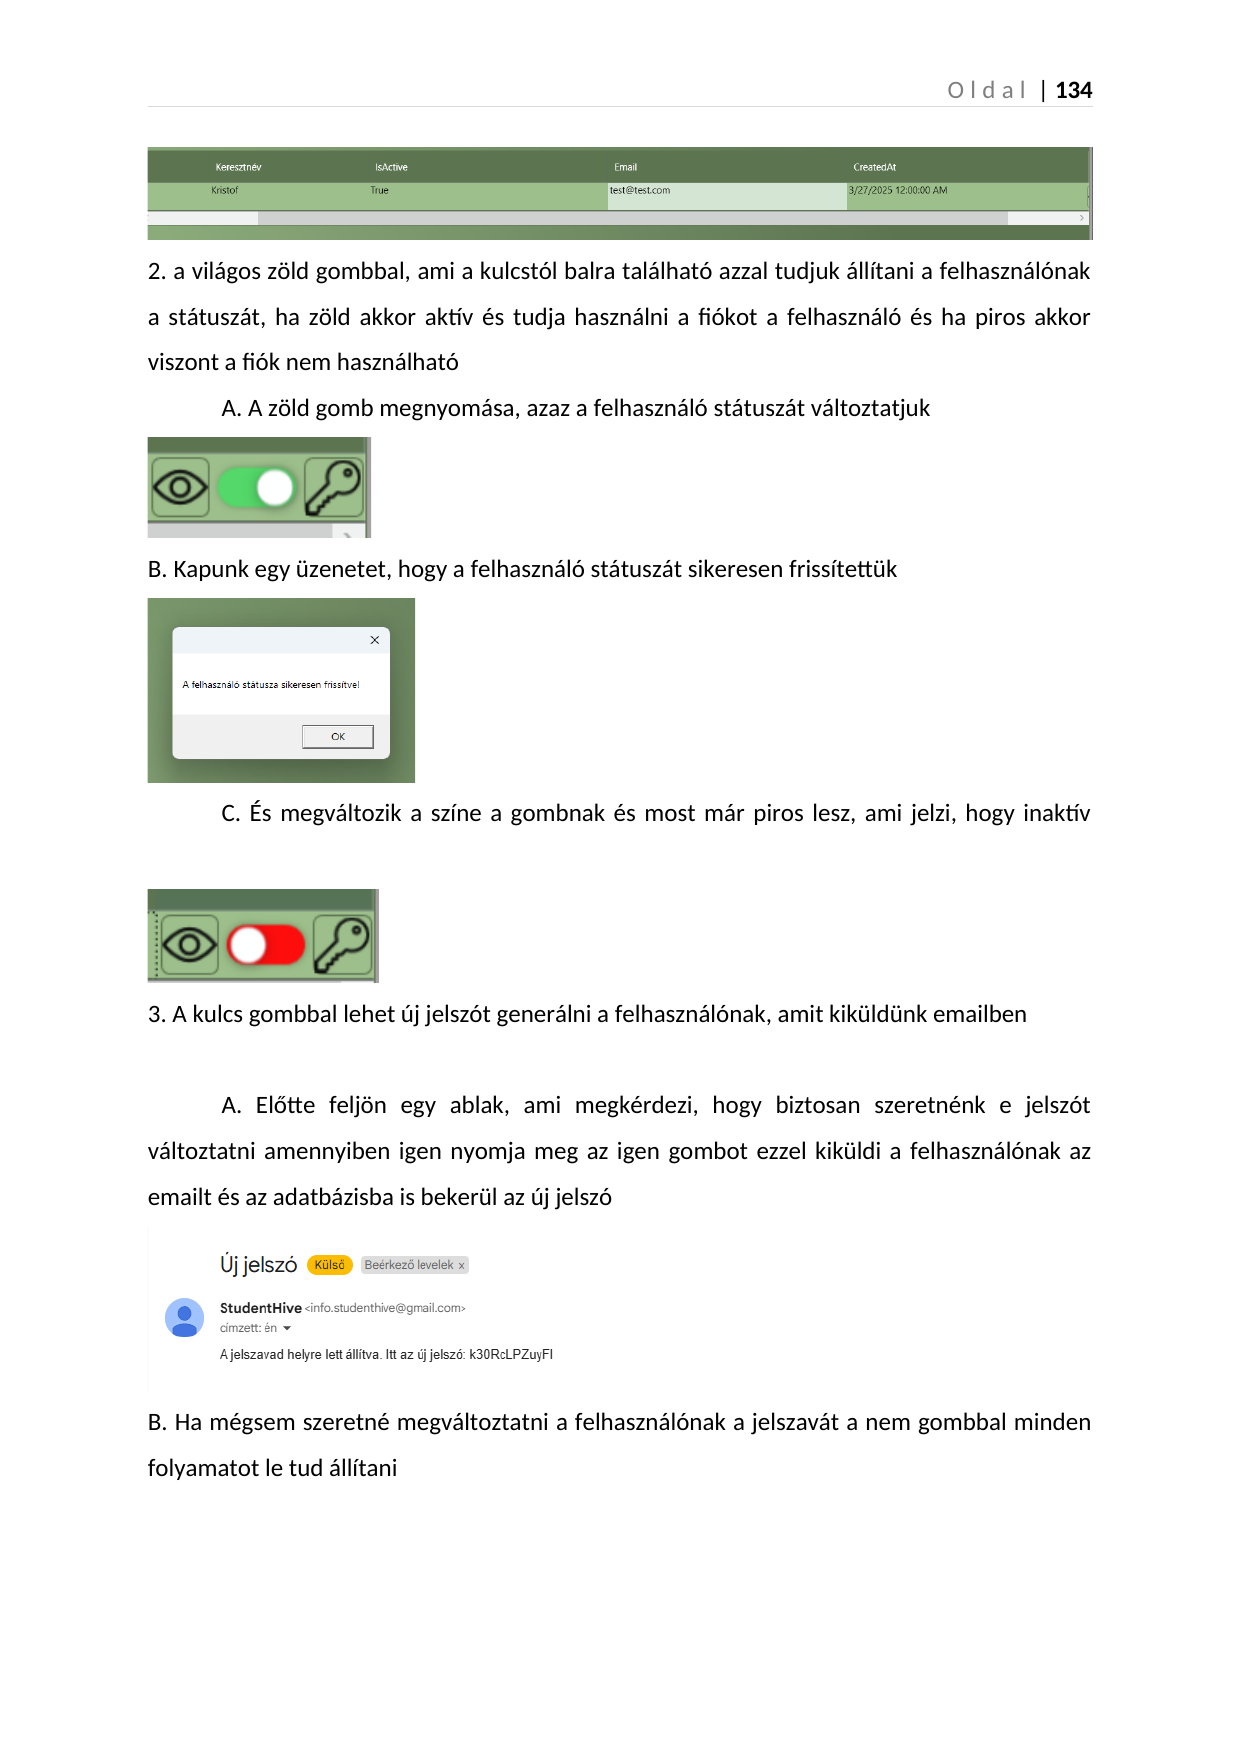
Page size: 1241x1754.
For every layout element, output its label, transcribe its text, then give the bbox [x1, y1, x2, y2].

text 3. A kulcs gombbal lehet új jelszót generálni a felhasználónak, amit kiküldünk emailben [148, 998, 1093, 1028]
picture [147, 598, 416, 783]
picture [147, 889, 379, 983]
picture [147, 1226, 659, 1392]
text B. Ha mégsem szeretné megváltoztatni a felhasználónak a jelszavát a nem gombbal minden folyamatot le tud állítani [148, 1406, 1093, 1483]
picture [147, 437, 372, 538]
picture [147, 147, 1093, 240]
text A. A zöld gomb megnyomása, azaz a felhasználó státuszát változtatjuk [148, 392, 1093, 423]
text C. És megváltozik a színe a gombnak és most már piros lesz, ami jelzi, hogy inaktív [148, 798, 1093, 874]
text B. Kapunk egy üzenetet, hogy a felhasználó státuszát sikeresen frissítettük [148, 553, 1093, 584]
text 2. a világos zöld gombbal, ami a kulcstól balra található azzal tudjuk állítani a felhasználónak a státuszát, ha zöld akkor aktív és tudja használni a fiókot a felhasználó és ha piros akkor viszont a fiók nem használható [148, 255, 1093, 377]
text A. Előtte feljön egy ablak, ami megkérdezi, hogy biztosan szeretnénk e jelszót változtatni amennyiben igen nyomja meg az igen gombot ezzel kiküldi a felhasználónak az emailt és az adatbázisba is bekerül az új jelszó [148, 1089, 1093, 1211]
